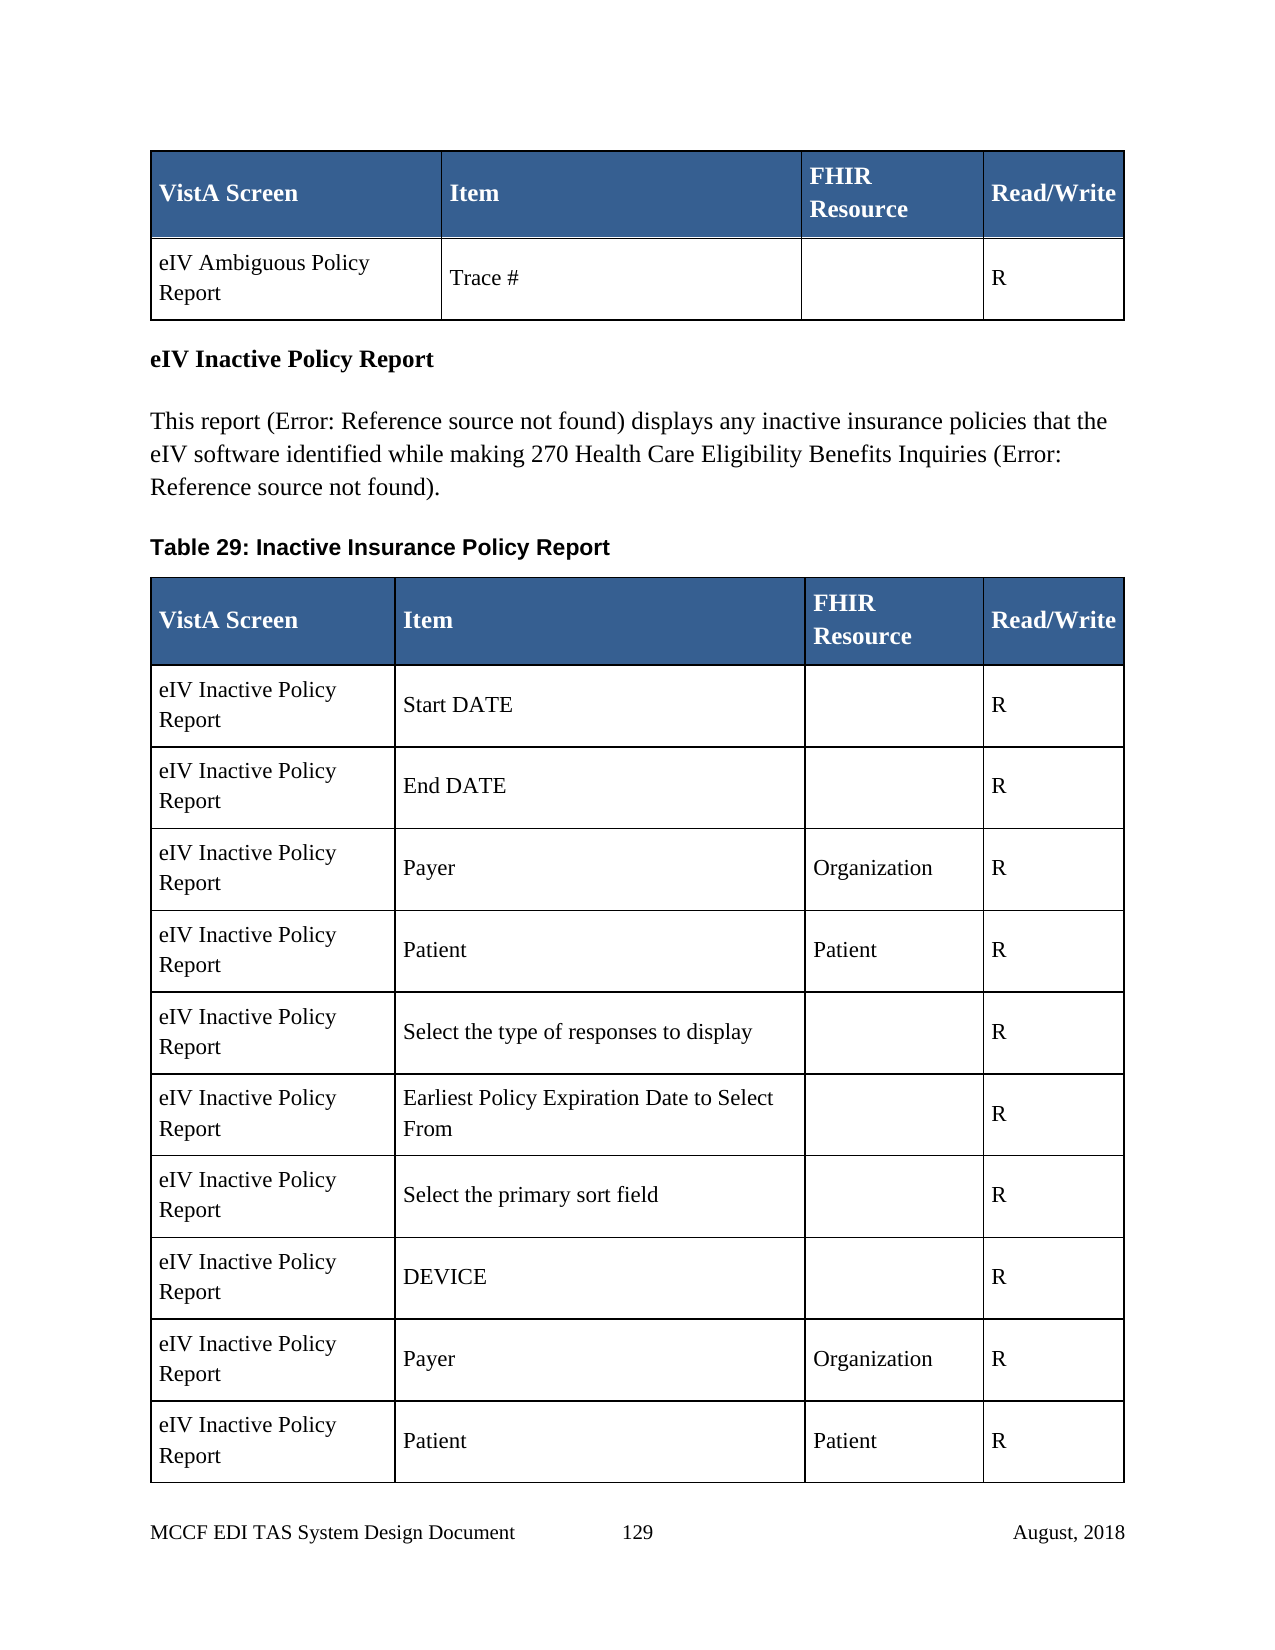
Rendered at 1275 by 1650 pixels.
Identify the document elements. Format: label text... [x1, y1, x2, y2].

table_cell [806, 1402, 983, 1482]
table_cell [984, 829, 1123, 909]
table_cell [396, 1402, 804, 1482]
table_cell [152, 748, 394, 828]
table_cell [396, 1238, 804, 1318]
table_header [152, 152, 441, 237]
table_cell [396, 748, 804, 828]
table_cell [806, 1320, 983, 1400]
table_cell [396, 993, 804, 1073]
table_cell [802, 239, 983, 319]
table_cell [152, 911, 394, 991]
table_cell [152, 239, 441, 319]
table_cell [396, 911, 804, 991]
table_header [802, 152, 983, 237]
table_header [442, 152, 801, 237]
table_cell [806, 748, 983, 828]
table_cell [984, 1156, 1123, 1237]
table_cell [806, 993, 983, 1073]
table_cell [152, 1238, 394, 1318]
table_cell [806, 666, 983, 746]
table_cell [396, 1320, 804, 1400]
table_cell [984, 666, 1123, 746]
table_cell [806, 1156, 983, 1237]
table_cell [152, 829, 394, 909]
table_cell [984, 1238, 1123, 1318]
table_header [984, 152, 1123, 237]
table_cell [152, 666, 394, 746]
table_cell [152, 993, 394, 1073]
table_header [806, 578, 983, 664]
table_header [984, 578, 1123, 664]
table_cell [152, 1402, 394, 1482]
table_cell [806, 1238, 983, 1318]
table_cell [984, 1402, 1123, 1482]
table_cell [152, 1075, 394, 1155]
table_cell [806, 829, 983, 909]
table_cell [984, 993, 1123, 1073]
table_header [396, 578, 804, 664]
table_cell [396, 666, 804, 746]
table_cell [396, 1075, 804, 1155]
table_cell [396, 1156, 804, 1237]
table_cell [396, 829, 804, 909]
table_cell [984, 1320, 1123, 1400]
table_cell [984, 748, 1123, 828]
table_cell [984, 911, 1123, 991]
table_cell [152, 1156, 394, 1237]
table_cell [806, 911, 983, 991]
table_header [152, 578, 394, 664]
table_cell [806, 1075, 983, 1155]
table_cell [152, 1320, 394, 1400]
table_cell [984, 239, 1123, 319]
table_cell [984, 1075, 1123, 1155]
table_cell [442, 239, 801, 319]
text eIV Inactive Policy Report [150, 344, 1125, 372]
